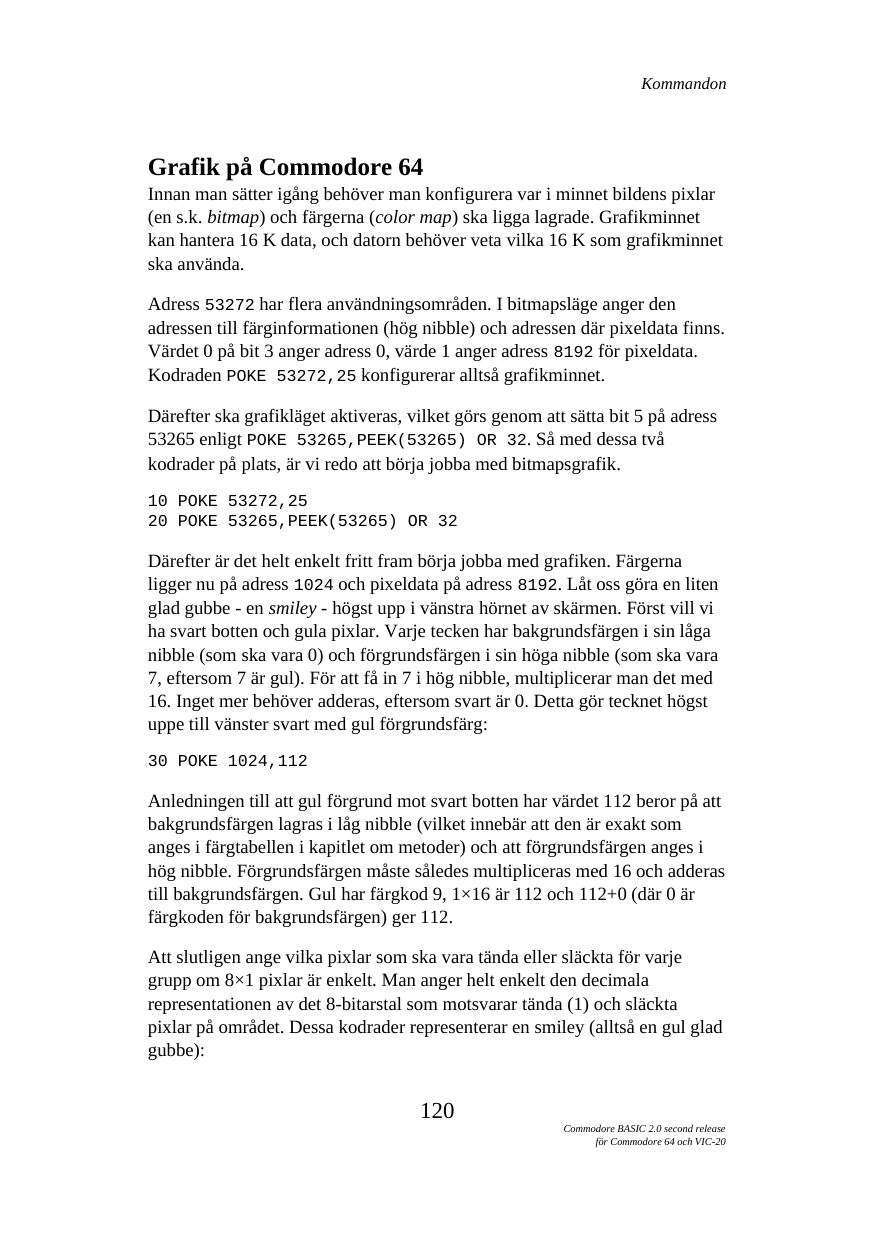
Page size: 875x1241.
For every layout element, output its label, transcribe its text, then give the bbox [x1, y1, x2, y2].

text Adress 53272 har flera användningsområden. I bitmapsläge anger den adressen till färginformationen (hög nibble) och adressen där pixeldata finns. Värdet 0 på bit 3 anger adress 0, värde 1 anger adress 8192 för pixeldata. Kodraden POKE 53272,25 konfigurerar alltså grafikminnet. [148, 292, 726, 387]
text 10 POKE 53272,25 20 POKE 53265,PEEK(53265) OR 32 [148, 492, 726, 531]
text 30 POKE 1024,112 [148, 753, 726, 772]
text Därefter är det helt enkelt fritt fram börja jobba med grafiken. Färgerna ligger nu på adress 1024 och pixeldata på adress 8192. Låt oss göra en liten glad gubbe - en smiley - högst upp i vänstra hörnet av skärmen. Först vill vi ha svart botten och gula pixlar. Varje tecken har bakgrundsfärgen i sin låga nibble (som ska vara 0) och förgrundsfärgen i sin höga nibble (som ska vara 7, eftersom 7 är gul). För att få in 7 i hög nibble, multiplicerar man det med 16. Inget mer behöver adderas, eftersom svart är 0. Detta gör tecknet högst uppe till vänster svart med gul förgrundsfärg: [148, 549, 726, 735]
text Att slutligen ange vilka pixlar som ska vara tända eller släckta för varje grupp om 8×1 pixlar är enkelt. Man anger helt enkelt den decimala representationen av det 8-bitarstal som motsvarar tända (1) och släckta pixlar på området. Dessa kodrader representerar en smiley (alltså en gul glad gubbe): [148, 946, 726, 1061]
text Därefter ska grafikläget aktiveras, vilket görs genom att sätta bit 5 på adress 53265 enligt POKE 53265,PEEK(53265) OR 32. Så med dessa två kodrader på plats, är vi redo att börja jobba med bitmapsgrafik. [148, 405, 726, 474]
text Innan man sätter igång behöver man konfigurera var i minnet bildens pixlar (en s.k. bitmap) och färgerna (color map) ska ligga lagrade. Grafikminnet kan hantera 16 K data, och datorn behöver veta vilka 16 K som grafikminnet ska använda. [148, 183, 726, 274]
subtitle Grafik på Commodore 64 [148, 152, 726, 181]
text Anledningen till att gul förgrund mot svart botten har värdet 112 beror på att bakgrundsfärgen lagras i låg nibble (vilket innebär att den är exakt som anges i färgtabellen i kapitlet om metoder) och att förgrundsfärgen anges i hög nibble. Förgrundsfärgen måste således multipliceras med 16 och adderas till bakgrundsfärgen. Gul har färgkod 9, 1×16 är 112 och 112+0 (där 0 är färgkoden för bakgrundsfärgen) ger 112. [148, 790, 726, 928]
